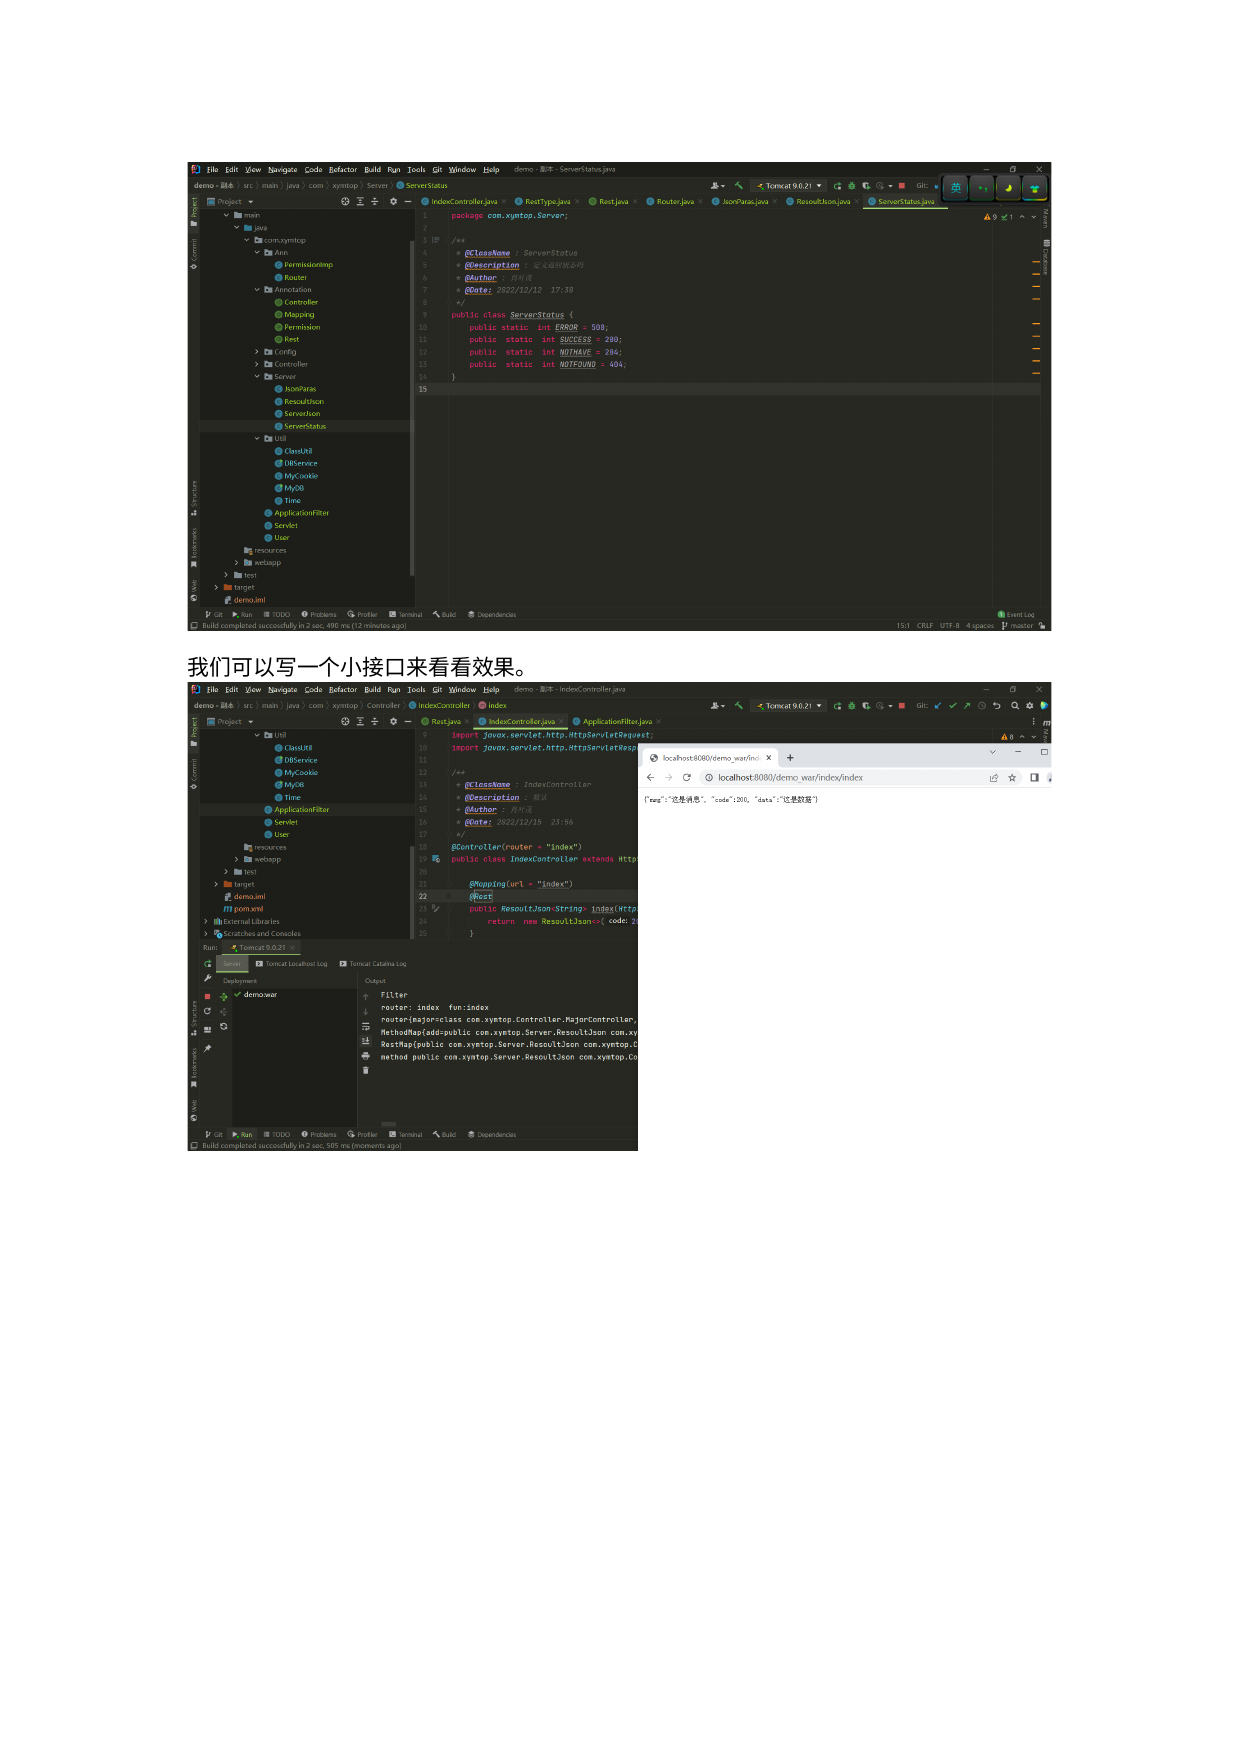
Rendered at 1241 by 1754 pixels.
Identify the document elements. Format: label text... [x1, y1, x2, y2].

picture [187, 682, 1052, 1151]
list 我们可以写一个小接口来看看效果。 [187, 649, 1053, 682]
picture [187, 162, 1052, 631]
